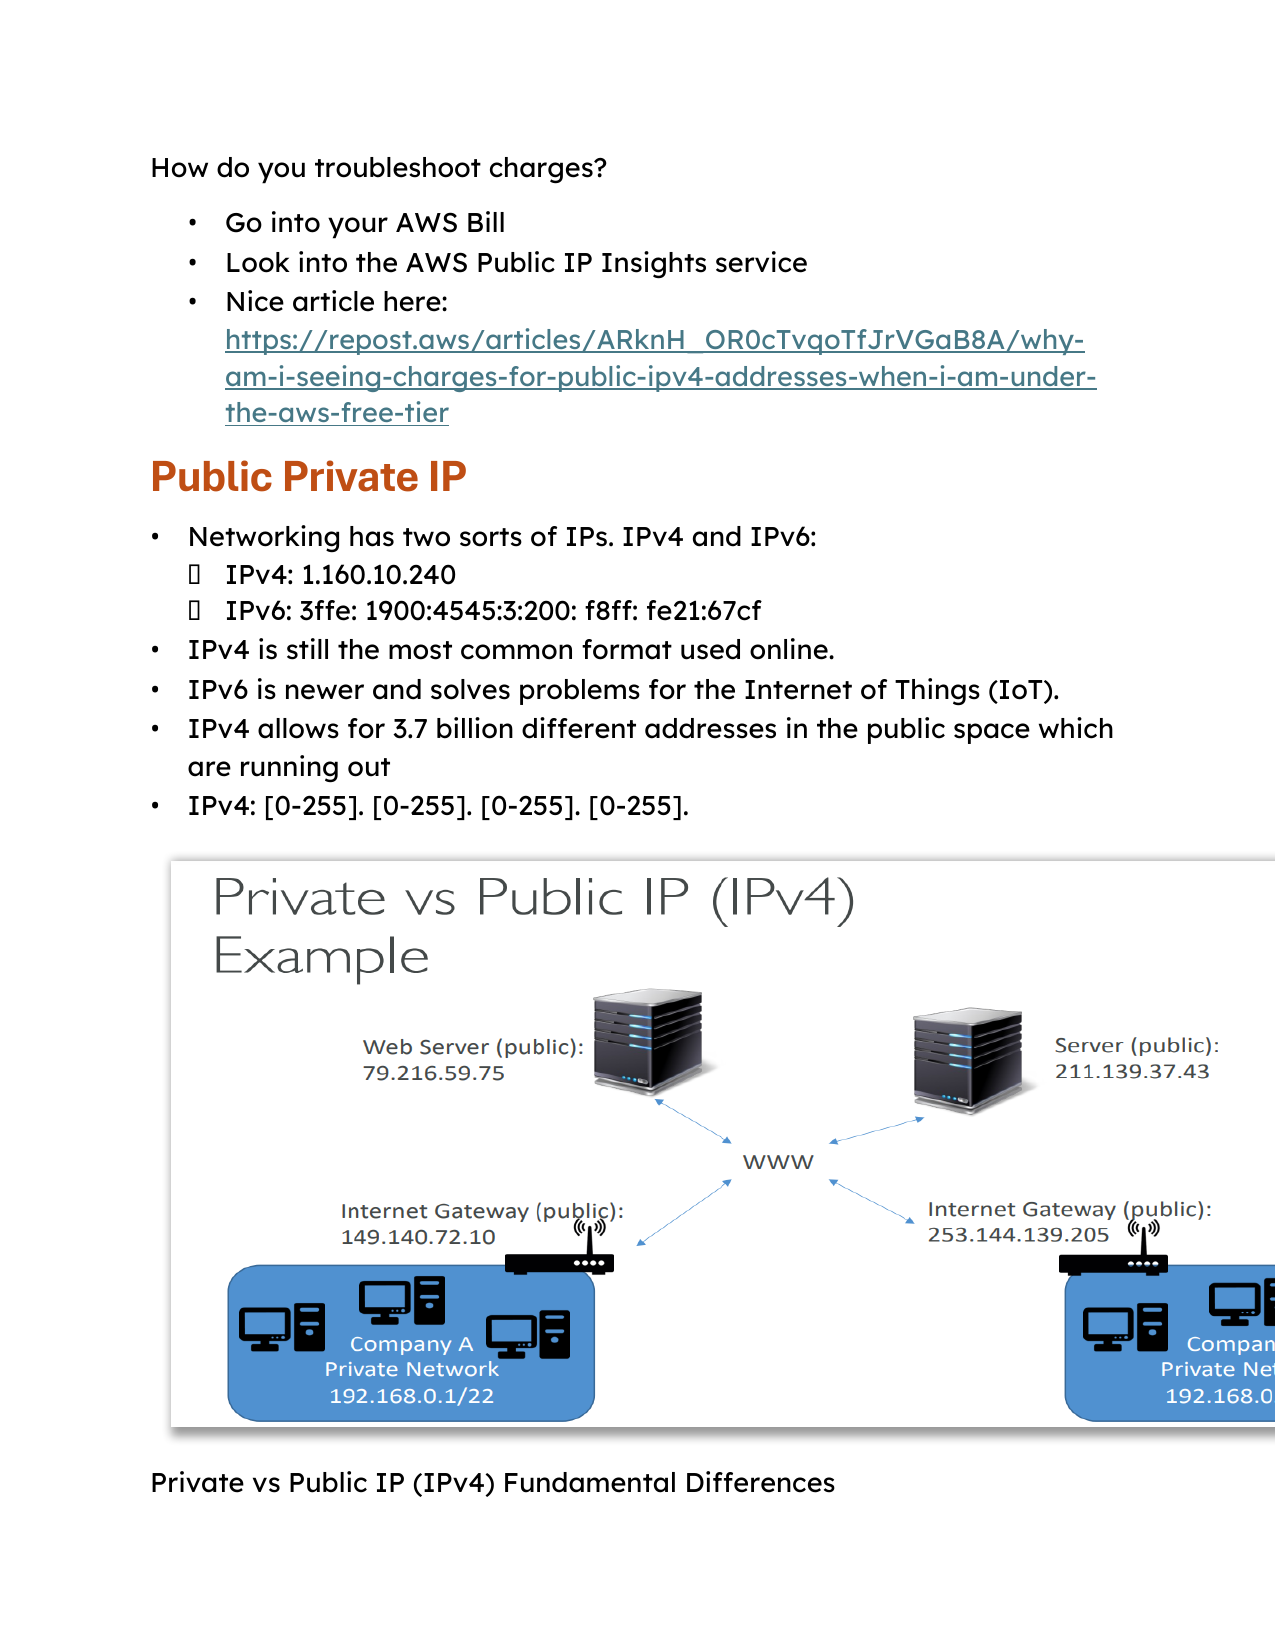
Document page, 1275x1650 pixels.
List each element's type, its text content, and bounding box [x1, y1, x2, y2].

list IPv4: [0-255]. [0-255]. [0-255]. [0-255]. [150, 786, 1125, 823]
list Networking has two sorts of IPs. IPv4 and IPv6: [150, 517, 1125, 554]
subtitle Public Private IP [150, 449, 1125, 505]
list IPv6 is newer and solves problems for the Internet of Things (IoT). [150, 670, 1125, 707]
text How do you troubleshoot charges? [150, 150, 1125, 184]
list IPv4: 1.160.10.240 [187, 557, 1125, 591]
list Nice article here: https://repost.aws/articles/ARknH_OR0cTvqoTfJrVGaB8A/why-am-i-seeing-charges-for-public-ipv4-addresses-when-i-am-under-the-aws-free-tier [187, 283, 1125, 429]
list IPv4 allows for 3.7 billion different addresses in the public space which are running out [150, 710, 1125, 783]
list IPv6: 3ffe: 1900:4545:3:200: f8ff: fe21:67cf [187, 594, 1125, 628]
text Private vs Public IP (IPv4) Fundamental Differences [150, 1465, 1125, 1499]
list IPv4 is still the most common format used online. [150, 630, 1125, 667]
picture [171, 861, 1275, 1427]
list Look into the AWS Public IP Insights service [187, 243, 1125, 280]
list Go into your AWS Bill [187, 203, 1125, 240]
